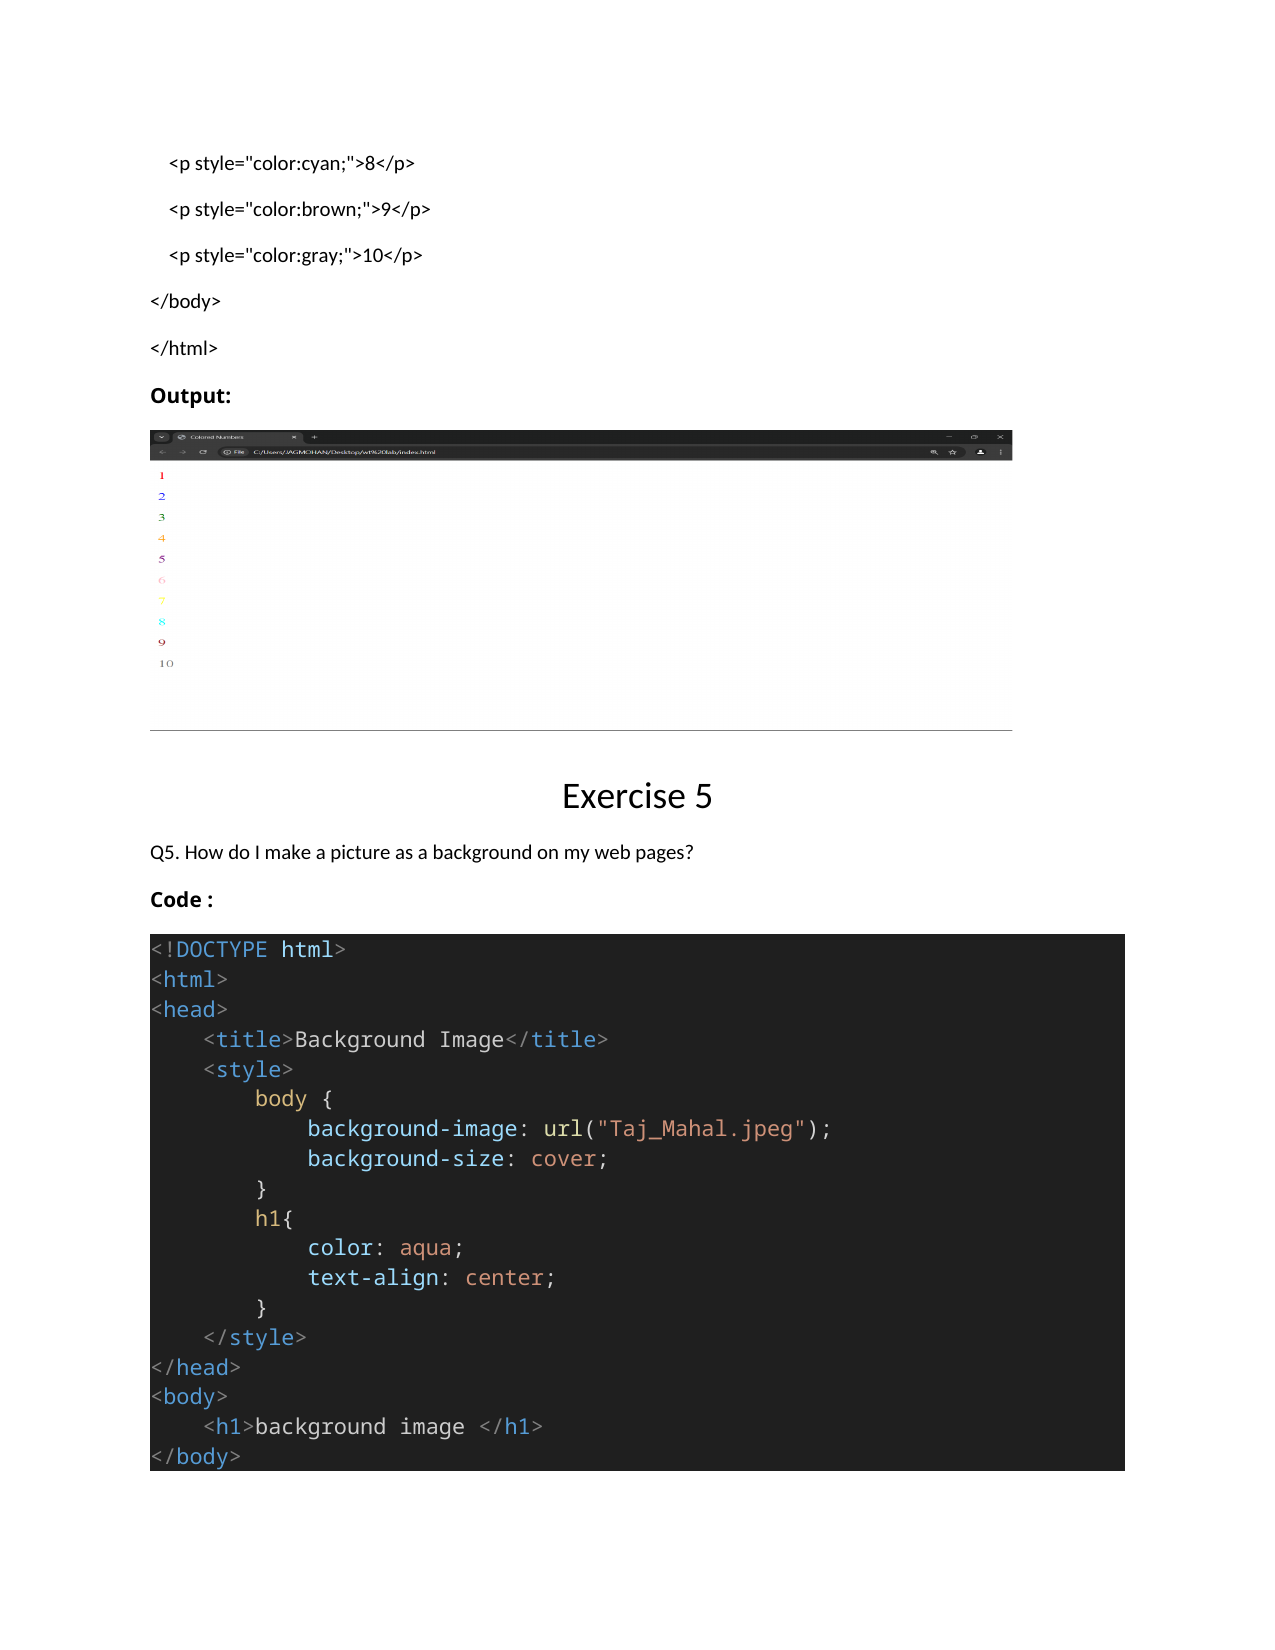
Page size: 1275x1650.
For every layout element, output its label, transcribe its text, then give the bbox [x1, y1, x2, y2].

text <body> [150, 1381, 1125, 1411]
text <p style="color:gray;">10</p> [150, 242, 1125, 268]
text background-image: url("Taj_Mahal.jpeg"); [150, 1113, 1125, 1143]
text <head> [150, 994, 1125, 1024]
text <title>Background Image</title> [150, 1024, 1125, 1053]
text <style> [150, 1053, 1125, 1083]
text Exercise 5 [150, 772, 1125, 818]
text color: aqua; [150, 1232, 1125, 1262]
text <p style="color:cyan;">8</p> [150, 150, 1125, 175]
text Code : [150, 885, 1125, 913]
text <p style="color:brown;">9</p> [150, 196, 1125, 222]
text text-align: center; [150, 1262, 1125, 1292]
text background-size: cover; [150, 1143, 1125, 1173]
text <h1>background image </h1> [150, 1411, 1125, 1441]
text Q5. How do I make a picture as a background on my web pages? [150, 839, 1125, 864]
text </body> [150, 289, 1125, 314]
text h1{ [150, 1202, 1125, 1232]
text </body> [150, 1441, 1125, 1471]
text } [150, 1292, 1125, 1322]
picture [150, 430, 1013, 731]
text <html> [150, 964, 1125, 994]
text body { [150, 1083, 1125, 1113]
text </html> [150, 335, 1125, 360]
text </head> [150, 1351, 1125, 1381]
text } [150, 1173, 1125, 1202]
text <!DOCTYPE html> [150, 934, 1125, 964]
text </style> [150, 1322, 1125, 1351]
text Output: [150, 381, 1125, 410]
